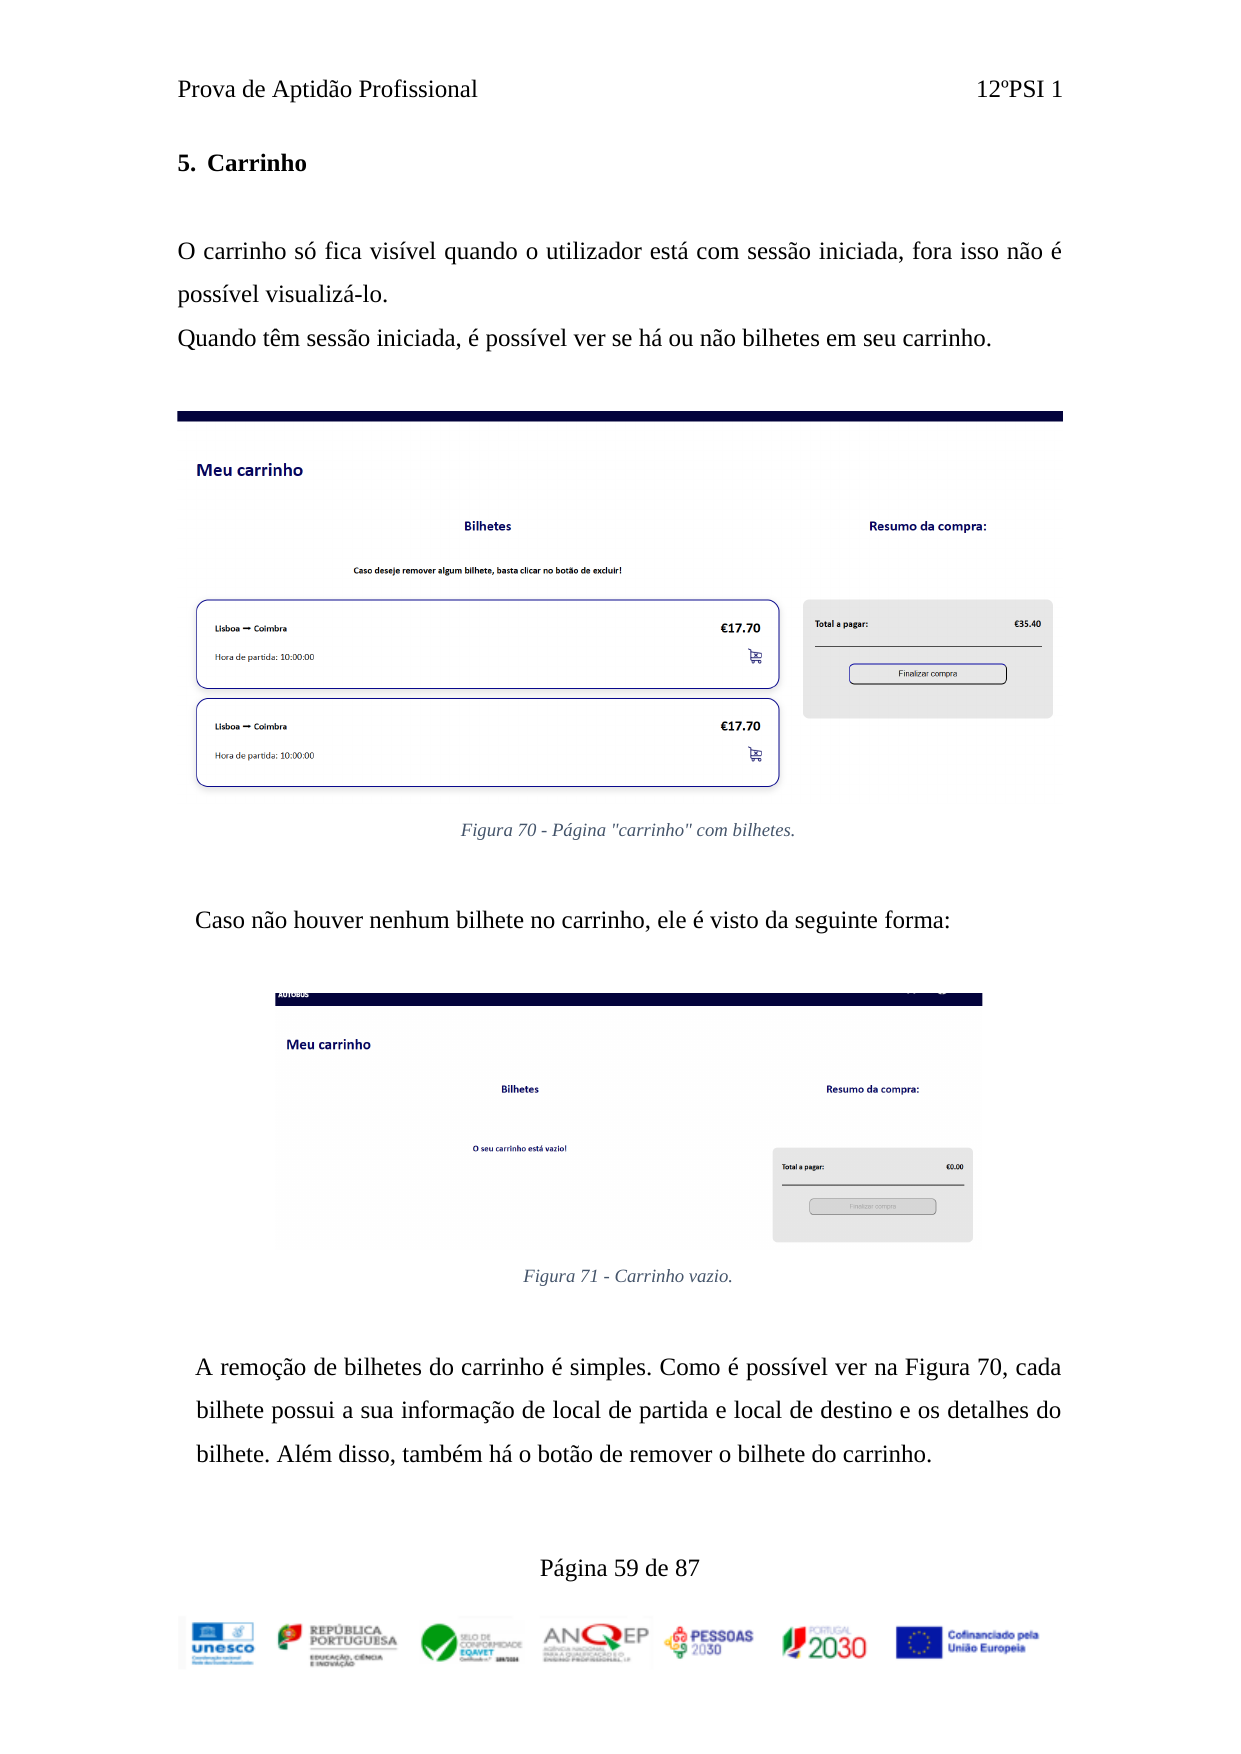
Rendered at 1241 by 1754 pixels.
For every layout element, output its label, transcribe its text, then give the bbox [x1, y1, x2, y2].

text A remoção de bilhetes do carrinho é simples. Como é possível ver na Figura 70, cada bilhete possui a sua informação de local de partida e local de destino e os detalhes do bilhete. Além disso, também há o botão de remover o bilhete do carrinho. [195, 1352, 1063, 1468]
picture [177, 411, 1063, 804]
text Quando têm sessão iniciada, é possível ver se há ou não bilhetes em seu carrinho. [177, 323, 1063, 352]
text Figura 71 - Carrinho vazio. [195, 1265, 1063, 1287]
picture [177, 1615, 1084, 1677]
list Carrinho [177, 148, 1063, 176]
text Caso não houver nenhum bilhete no carrinho, ele é visto da seguinte forma: [195, 906, 1063, 934]
text O carrinho só fica visível quando o utilizador está com sessão iniciada, fora isso não é possível visualizá-lo. [177, 236, 1063, 308]
picture [275, 993, 983, 1250]
text Figura 70 - Página "carrinho" com bilhetes. [195, 819, 1063, 841]
